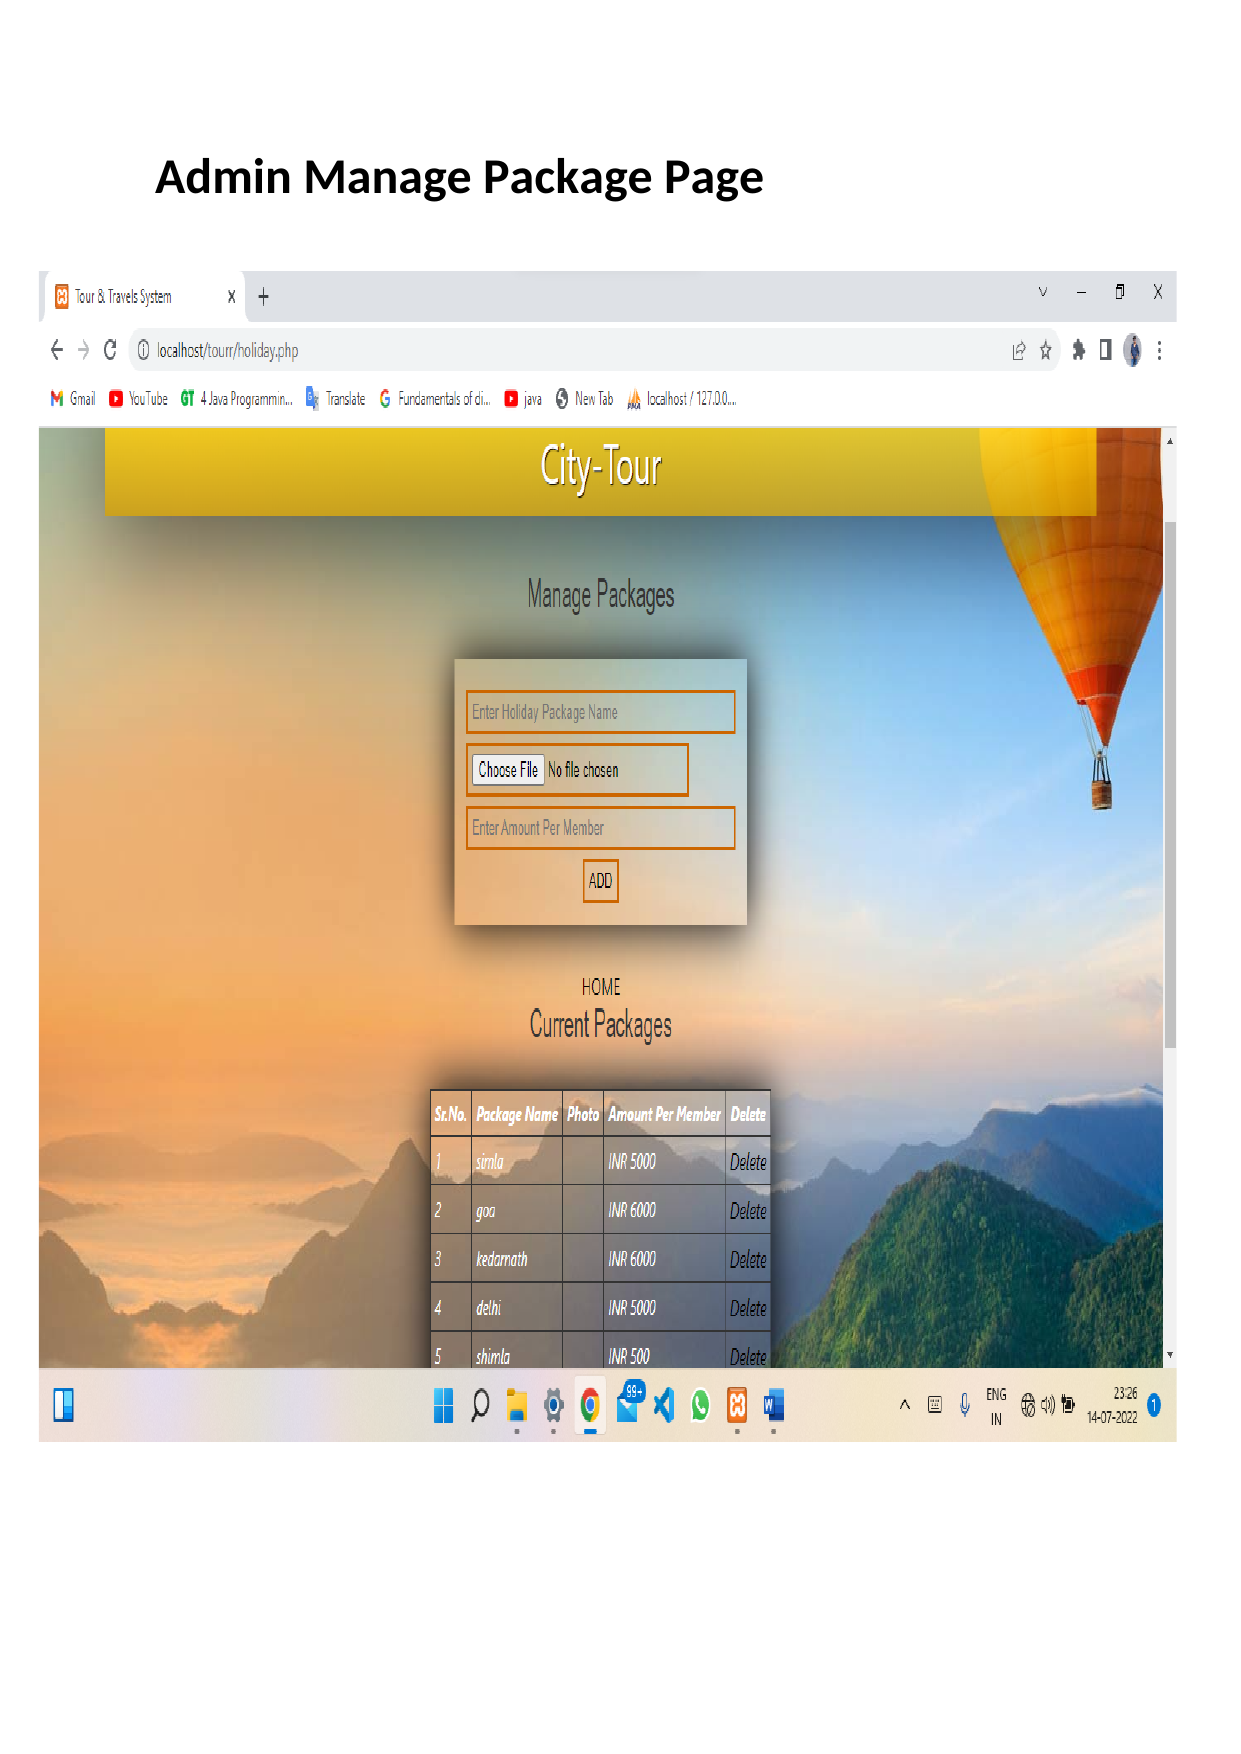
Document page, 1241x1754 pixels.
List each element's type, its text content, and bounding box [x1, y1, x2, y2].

picture [38, 271, 1177, 1442]
text Admin Manage Package Page [150, 144, 1177, 206]
